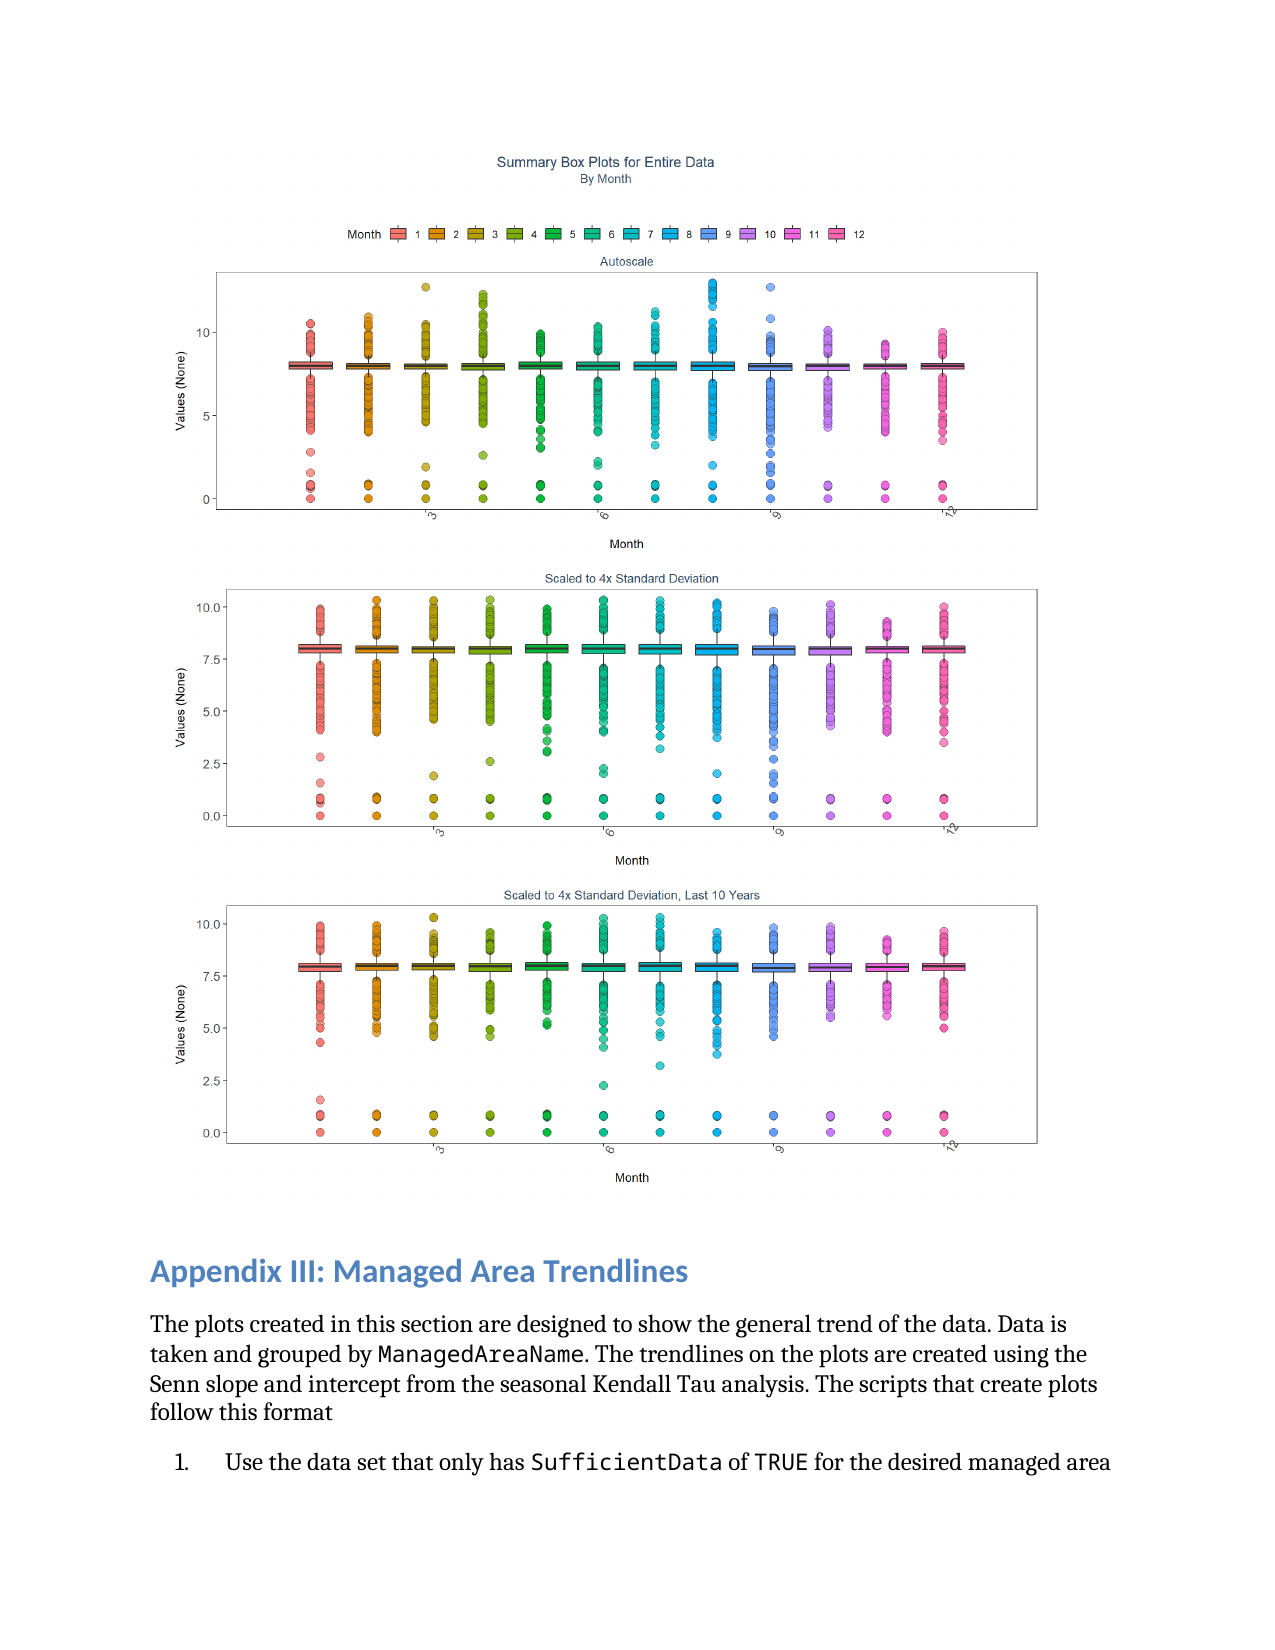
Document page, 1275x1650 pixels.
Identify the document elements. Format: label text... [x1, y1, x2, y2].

text The plots created in this section are designed to show the general trend of the data. Data is taken and grouped by ManagedAreaName. The trendlines on the plots are created using the Senn slope and intercept from the seasonal Kendall Tau analysis. The scripts that create plots follow this format [150, 1309, 1125, 1427]
subtitle Appendix III: Managed Area Trendlines [150, 1250, 1125, 1291]
list Use the data set that only has SufficientData of TRUE for the desired managed area [175, 1446, 1125, 1477]
picture [168, 150, 1044, 1200]
